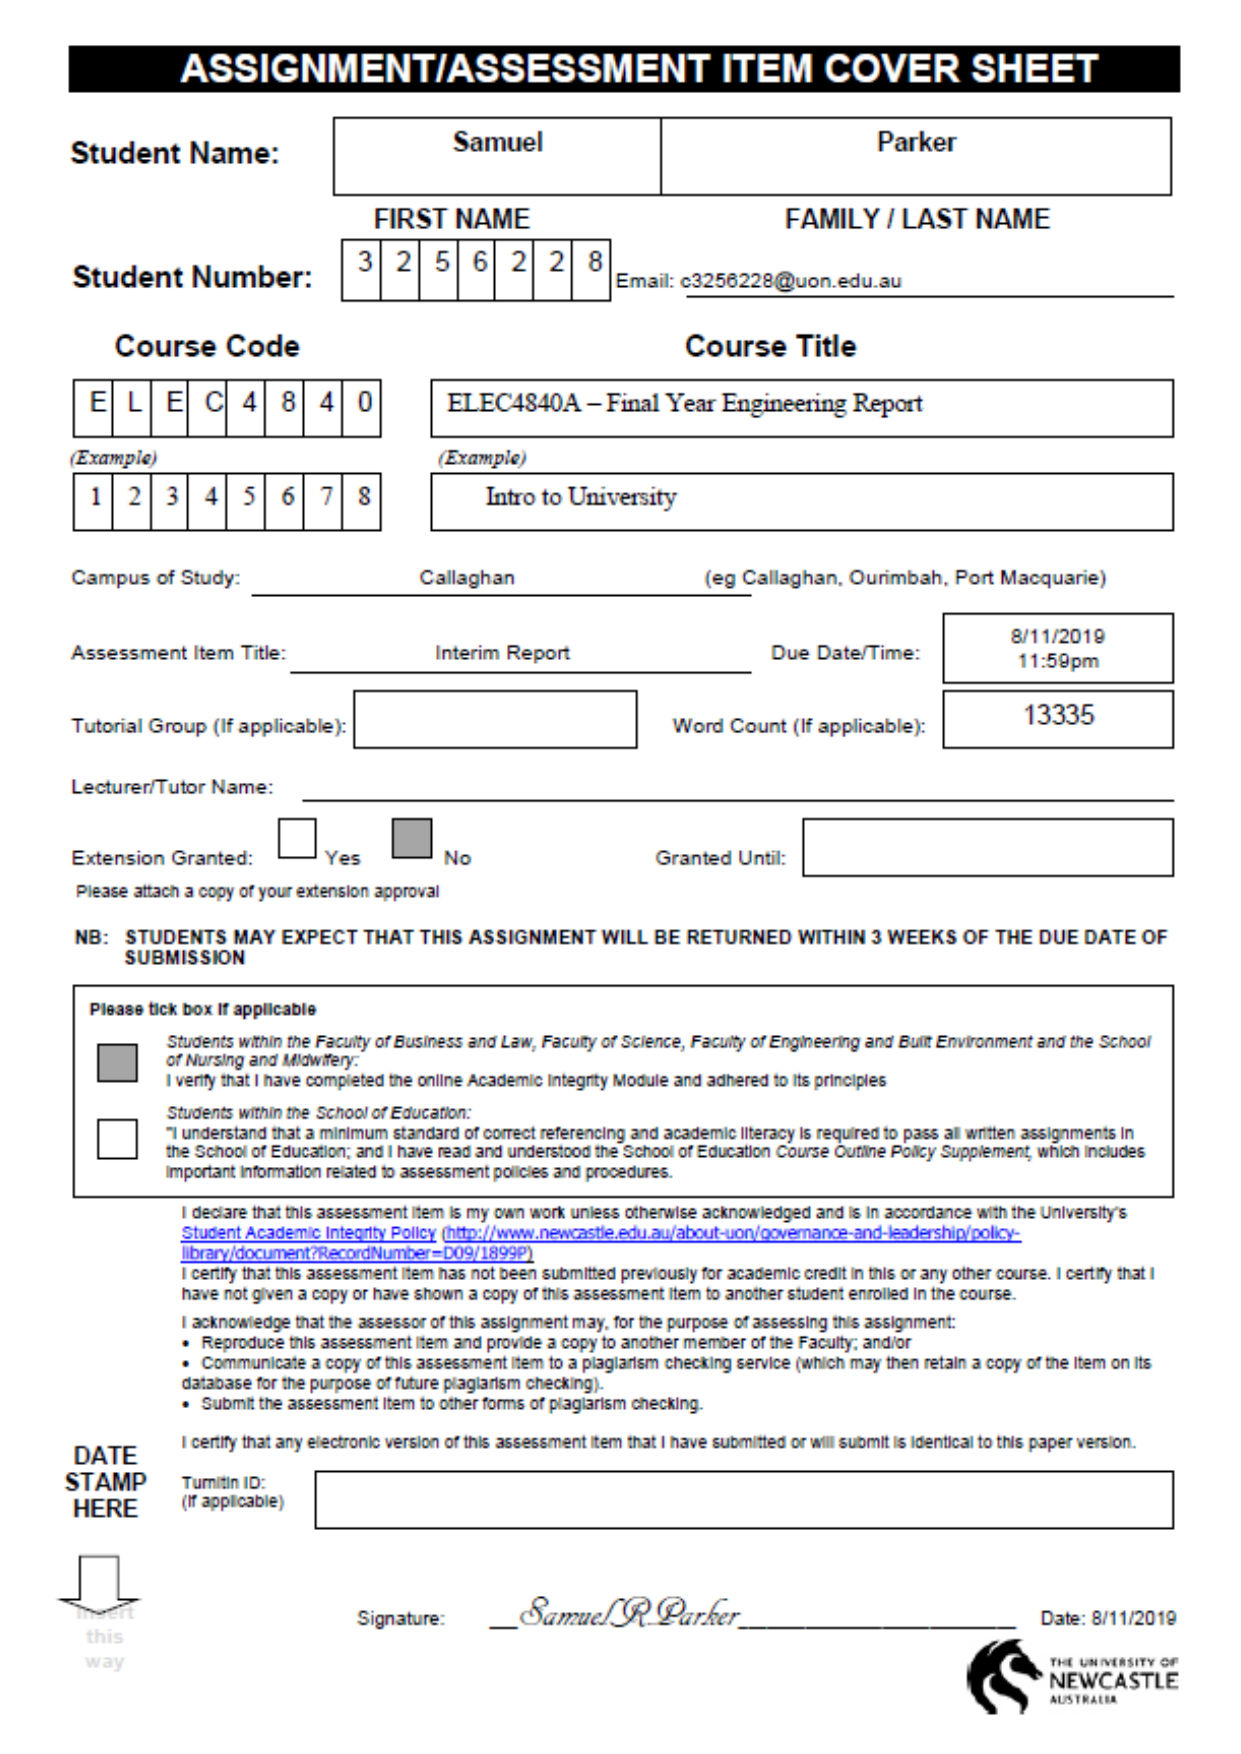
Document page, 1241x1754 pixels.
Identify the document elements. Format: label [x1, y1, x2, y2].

picture [53, 36, 1189, 1721]
